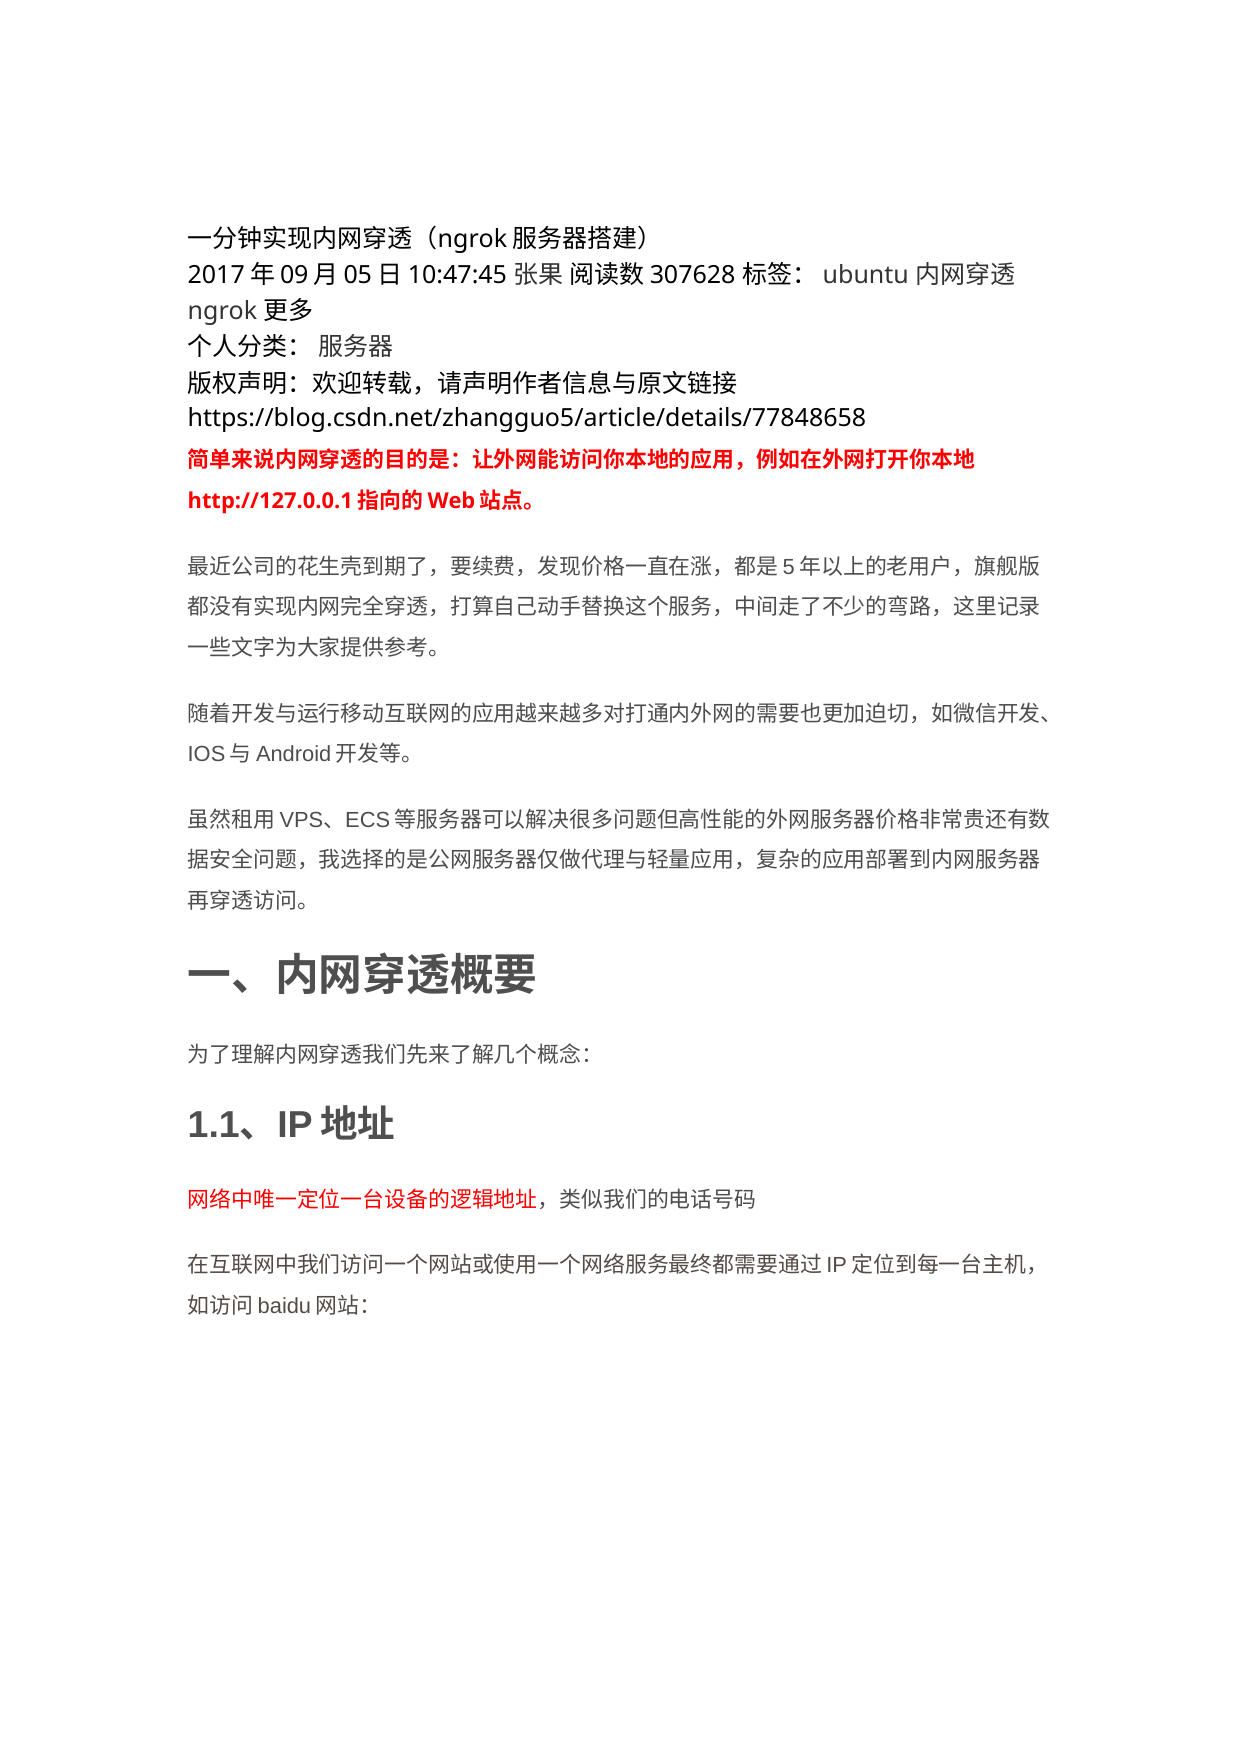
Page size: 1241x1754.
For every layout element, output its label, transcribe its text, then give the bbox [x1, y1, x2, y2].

text 为了理解内网穿透我们先来了解几个概念： [187, 1028, 1053, 1069]
text 一、内网穿透概要 [187, 940, 1053, 1003]
text 虽然租用VPS、ECS等服务器可以解决很多问题但高性能的外网服务器价格非常贵还有数据安全问题，我选择的是公网服务器仅做代理与轻量应用，复杂的应用部署到内网服务器再穿透访问。 [187, 793, 1053, 915]
text 个人分类： 服务器 [187, 327, 1053, 363]
text 最近公司的花生壳到期了，要续费，发现价格一直在涨，都是5年以上的老用户，旗舰版都没有实现内网完全穿透，打算自己动手替换这个服务，中间走了不少的弯路，这里记录一些文字为大家提供参考。 [187, 540, 1053, 662]
text 网络中唯一定位一台设备的逻辑地址，类似我们的电话号码 [187, 1173, 1053, 1213]
text 随着开发与运行移动互联网的应用越来越多对打通内外网的需要也更加迫切，如微信开发、IOS与Android开发等。 [187, 687, 1053, 768]
text 版权声明：欢迎转载，请声明作者信息与原文链接 https://blog.csdn.net/zhangguo5/article/details/77848658 [187, 363, 1053, 433]
text 2017年09月05日 10:47:45 张果 阅读数 307628 标签： ubuntu 内网穿透 ngrok 更多 [187, 254, 1053, 327]
text 在互联网中我们访问一个网站或使用一个网络服务最终都需要通过IP定位到每一台主机，如访问baidu网站： [187, 1238, 1053, 1320]
text 1.1、IP地址 [187, 1094, 1053, 1148]
text 一分钟实现内网穿透（ngrok服务器搭建） [187, 218, 1053, 254]
text 简单来说内网穿透的目的是：让外网能访问你本地的应用，例如在外网打开你本地http://127.0.0.1指向的Web站点。 [187, 433, 1053, 515]
